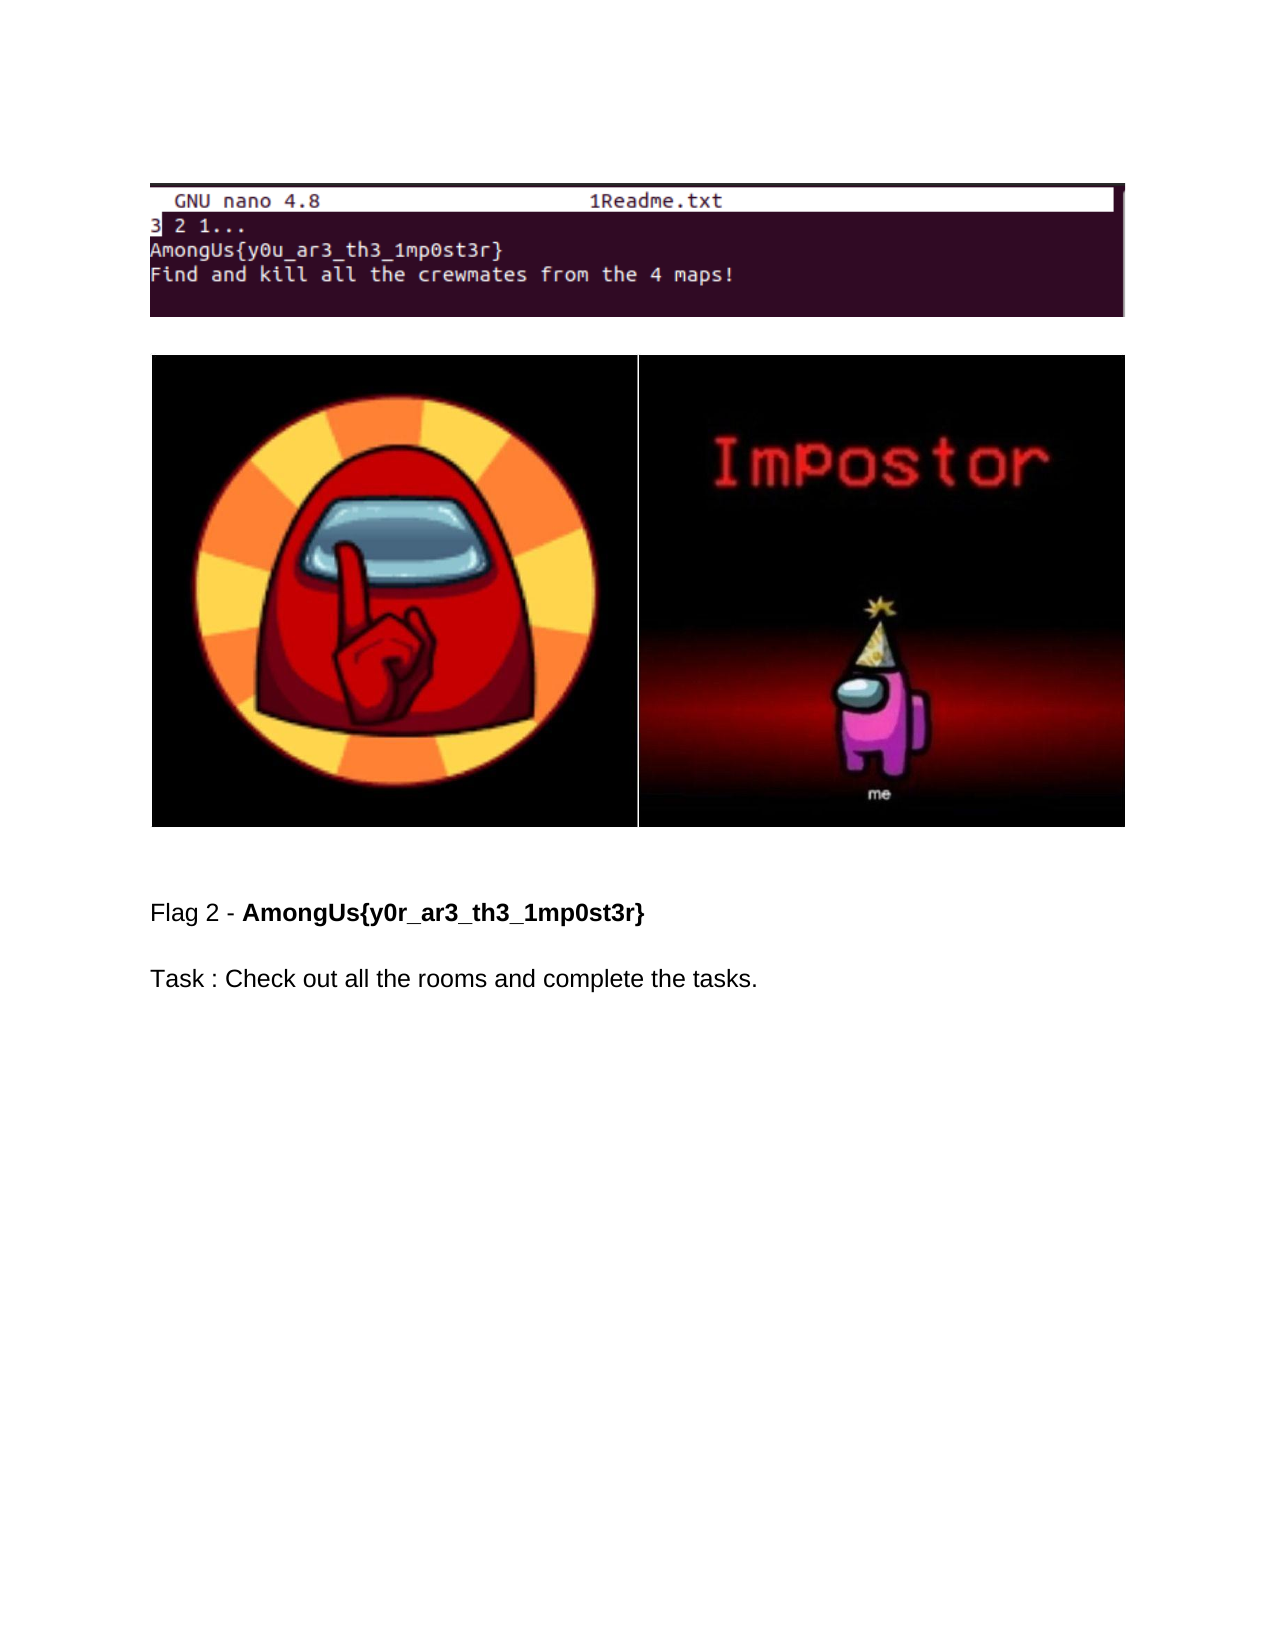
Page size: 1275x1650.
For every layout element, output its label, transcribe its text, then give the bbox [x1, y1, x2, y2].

picture [150, 353, 1125, 828]
text Task : Check out all the rooms and complete the tasks. [150, 964, 1125, 1092]
text Flag 2 - AmongUs{y0r_ar3_th3_1mp0st3r} [150, 898, 1125, 927]
picture [150, 183, 1125, 317]
